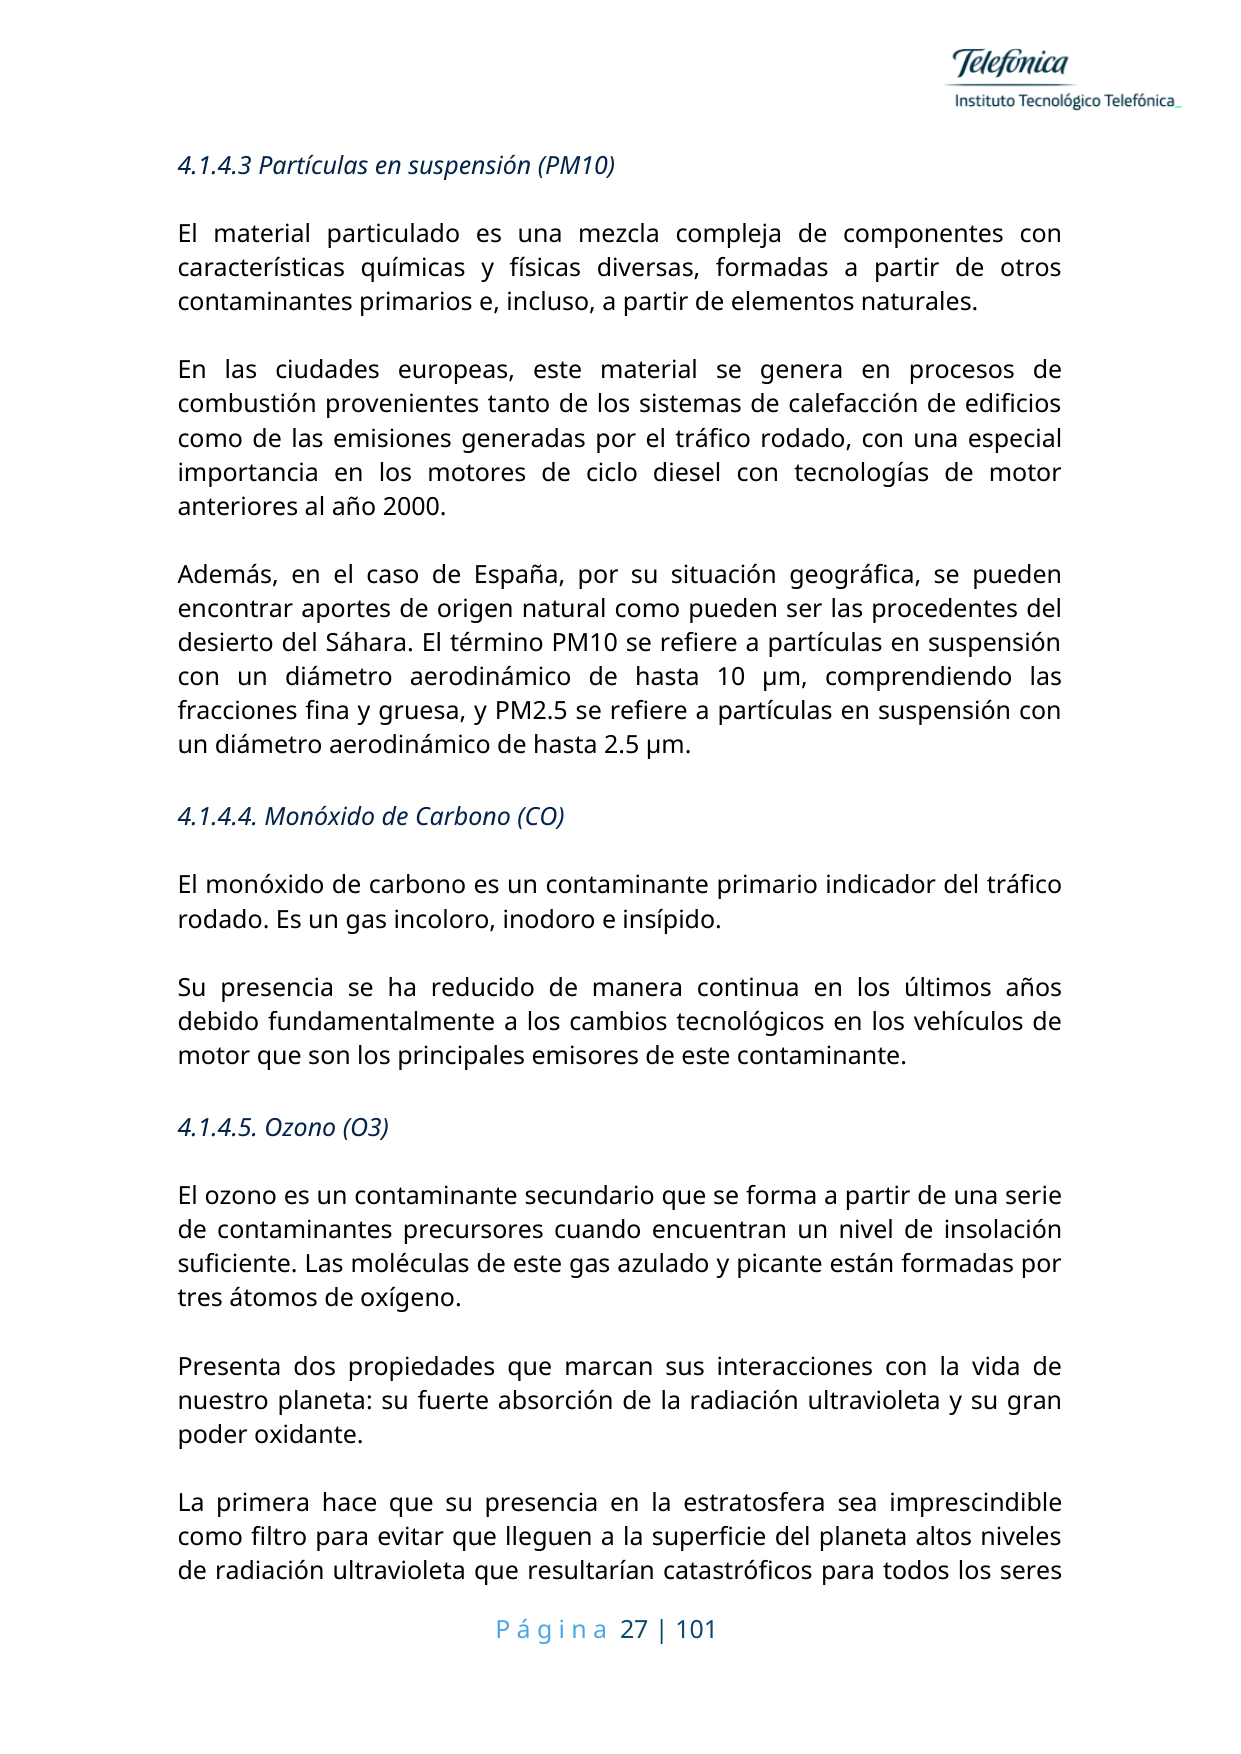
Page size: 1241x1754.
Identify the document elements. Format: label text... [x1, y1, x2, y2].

subtitle 4.1.4.5. Ozono (O3) [177, 1110, 1063, 1144]
text Además, en el caso de España, por su situación geográfica, se pueden encontrar aportes de origen natural como pueden ser las procedentes del desierto del Sáhara. El término PM10 se refiere a partículas en suspensión con un diámetro aerodinámico de hasta 10 μm, comprendiendo las fracciones fina y gruesa, y PM2.5 se refiere a partículas en suspensión con un diámetro aerodinámico de hasta 2.5 μm. [177, 556, 1063, 761]
text Su presencia se ha reducido de manera continua en los últimos años debido fundamentalmente a los cambios tecnológicos en los vehículos de motor que son los principales emisores de este contaminante. [177, 969, 1063, 1072]
text El ozono es un contaminante secundario que se forma a partir de una serie de contaminantes precursores cuando encuentran un nivel de insolación suficiente. Las moléculas de este gas azulado y picante están formadas por tres átomos de oxígeno. [177, 1178, 1063, 1314]
text El material particulado es una mezcla compleja de componentes con características químicas y físicas diversas, formadas a partir de otros contaminantes primarios e, incluso, a partir de elementos naturales. [177, 216, 1063, 318]
text El monóxido de carbono es un contaminante primario indicador del tráfico rodado. Es un gas incoloro, inodoro e insípido. [177, 867, 1063, 935]
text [177, 1484, 1063, 1587]
subtitle 4.1.4.3 Partículas en suspensión (PM10) [177, 148, 1063, 182]
text En las ciudades europeas, este material se genera en procesos de combustión provenientes tanto de los sistemas de calefacción de edificios como de las emisiones generadas por el tráfico rodado, con una especial importancia en los motores de ciclo diesel con tecnologías de motor anteriores al año 2000. [177, 352, 1063, 522]
text Presenta dos propiedades que marcan sus interacciones con la vida de nuestro planeta: su fuerte absorción de la radiación ultravioleta y su gran poder oxidante. [177, 1348, 1063, 1450]
subtitle 4.1.4.4. Monóxido de Carbono (CO) [177, 799, 1063, 833]
picture [892, 21, 1215, 128]
